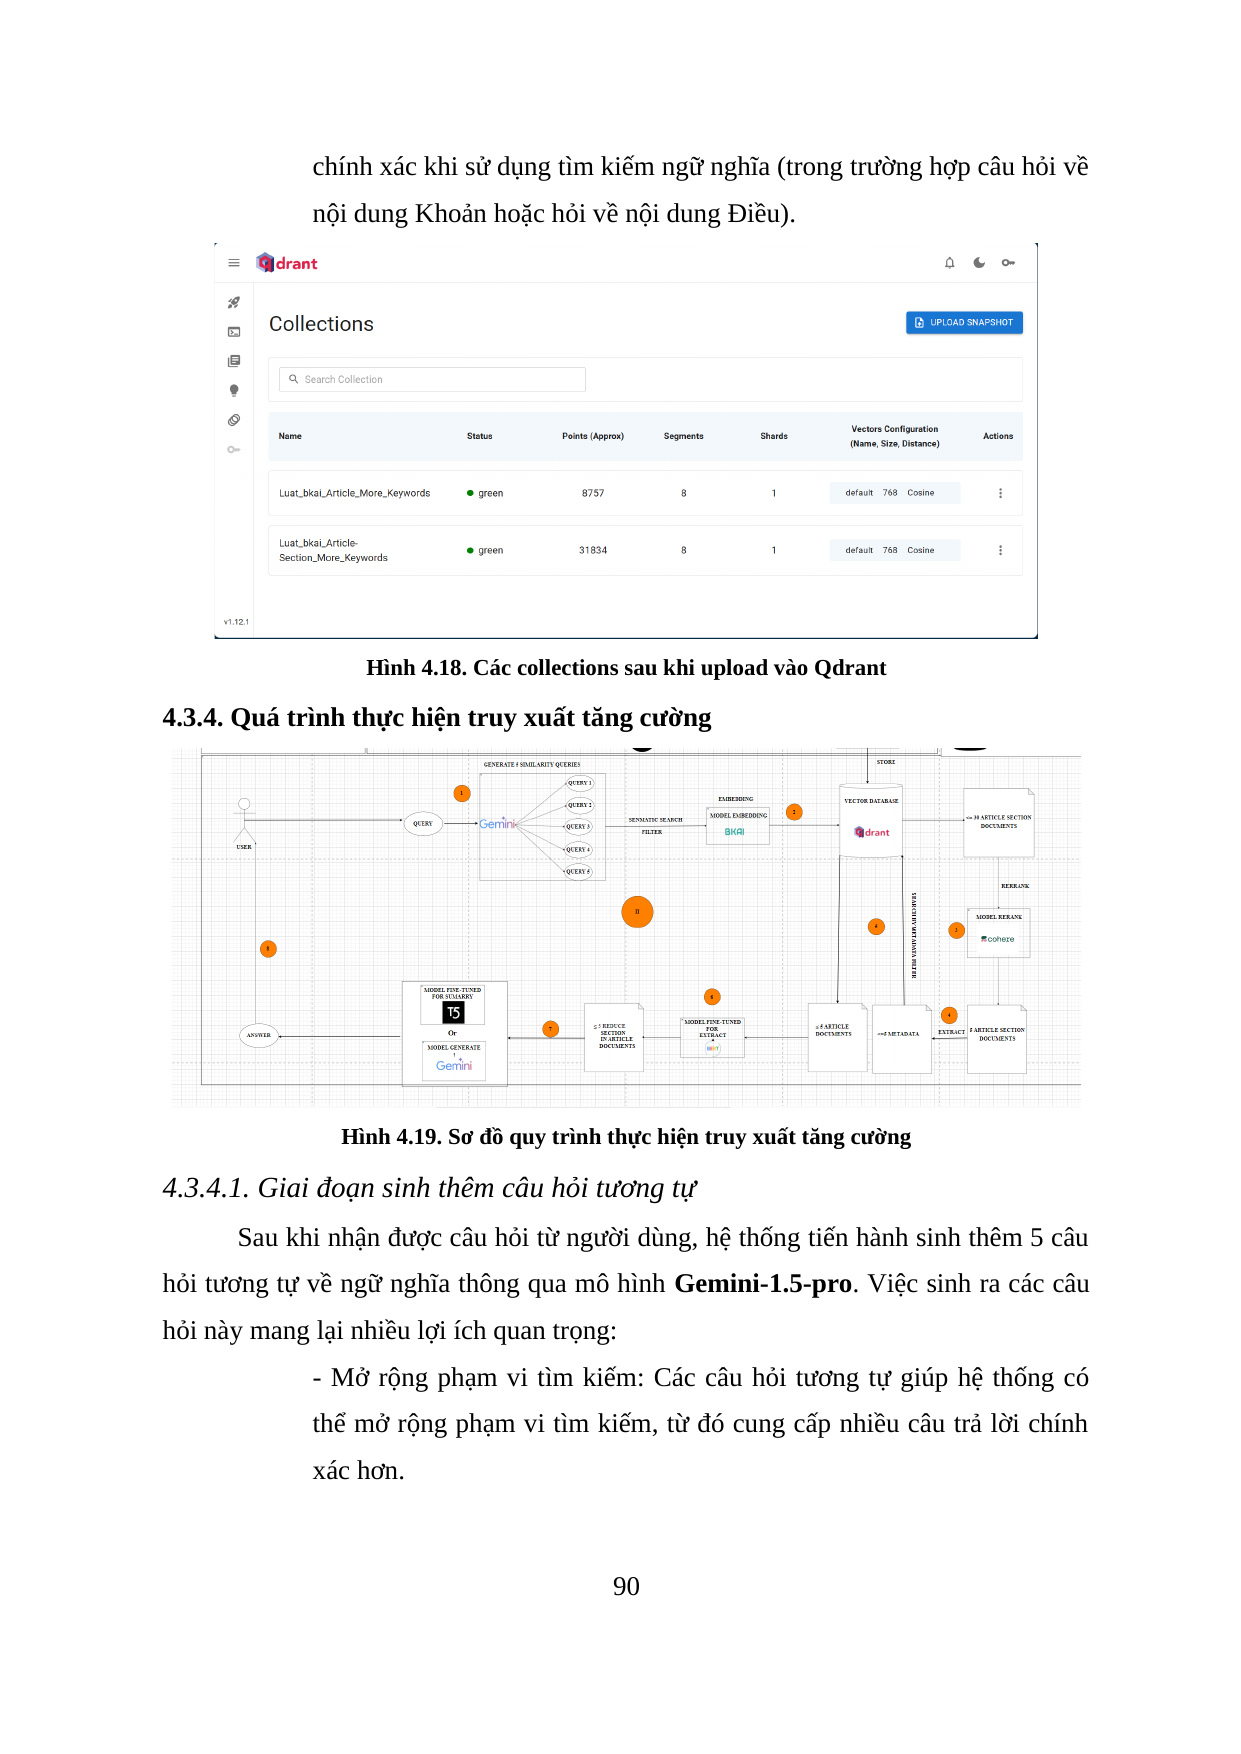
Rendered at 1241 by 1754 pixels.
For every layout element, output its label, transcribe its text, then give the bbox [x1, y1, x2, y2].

text Sau khi nhận được câu hỏi từ người dùng, hệ thống tiến hành sinh thêm 5 câu hỏi tương tự về ngữ nghĩa thông qua mô hình Gemini-1.5-pro. Việc sinh ra các câu hỏi này mang lại nhiều lợi ích quan trọng: [162, 1221, 1090, 1345]
text Hình 4.19. Sơ đồ quy trình thực hiện truy xuất tăng cường [162, 1123, 1090, 1150]
text Hình 4.18. Các collections sau khi upload vào Qdrant [162, 654, 1090, 681]
picture [214, 243, 1038, 639]
picture [171, 748, 1082, 1108]
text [312, 150, 1090, 228]
subtitle 4.3.4.1. Giai đoạn sinh thêm câu hỏi tương tự [162, 1171, 1090, 1204]
subtitle 4.3.4. Quá trình thực hiện truy xuất tăng cường [162, 701, 1090, 733]
text - Mở rộng phạm vi tìm kiếm: Các câu hỏi tương tự giúp hệ thống có thể mở rộng phạm vi tìm kiếm, từ đó cung cấp nhiều câu trả lời chính xác hơn. [312, 1361, 1090, 1485]
